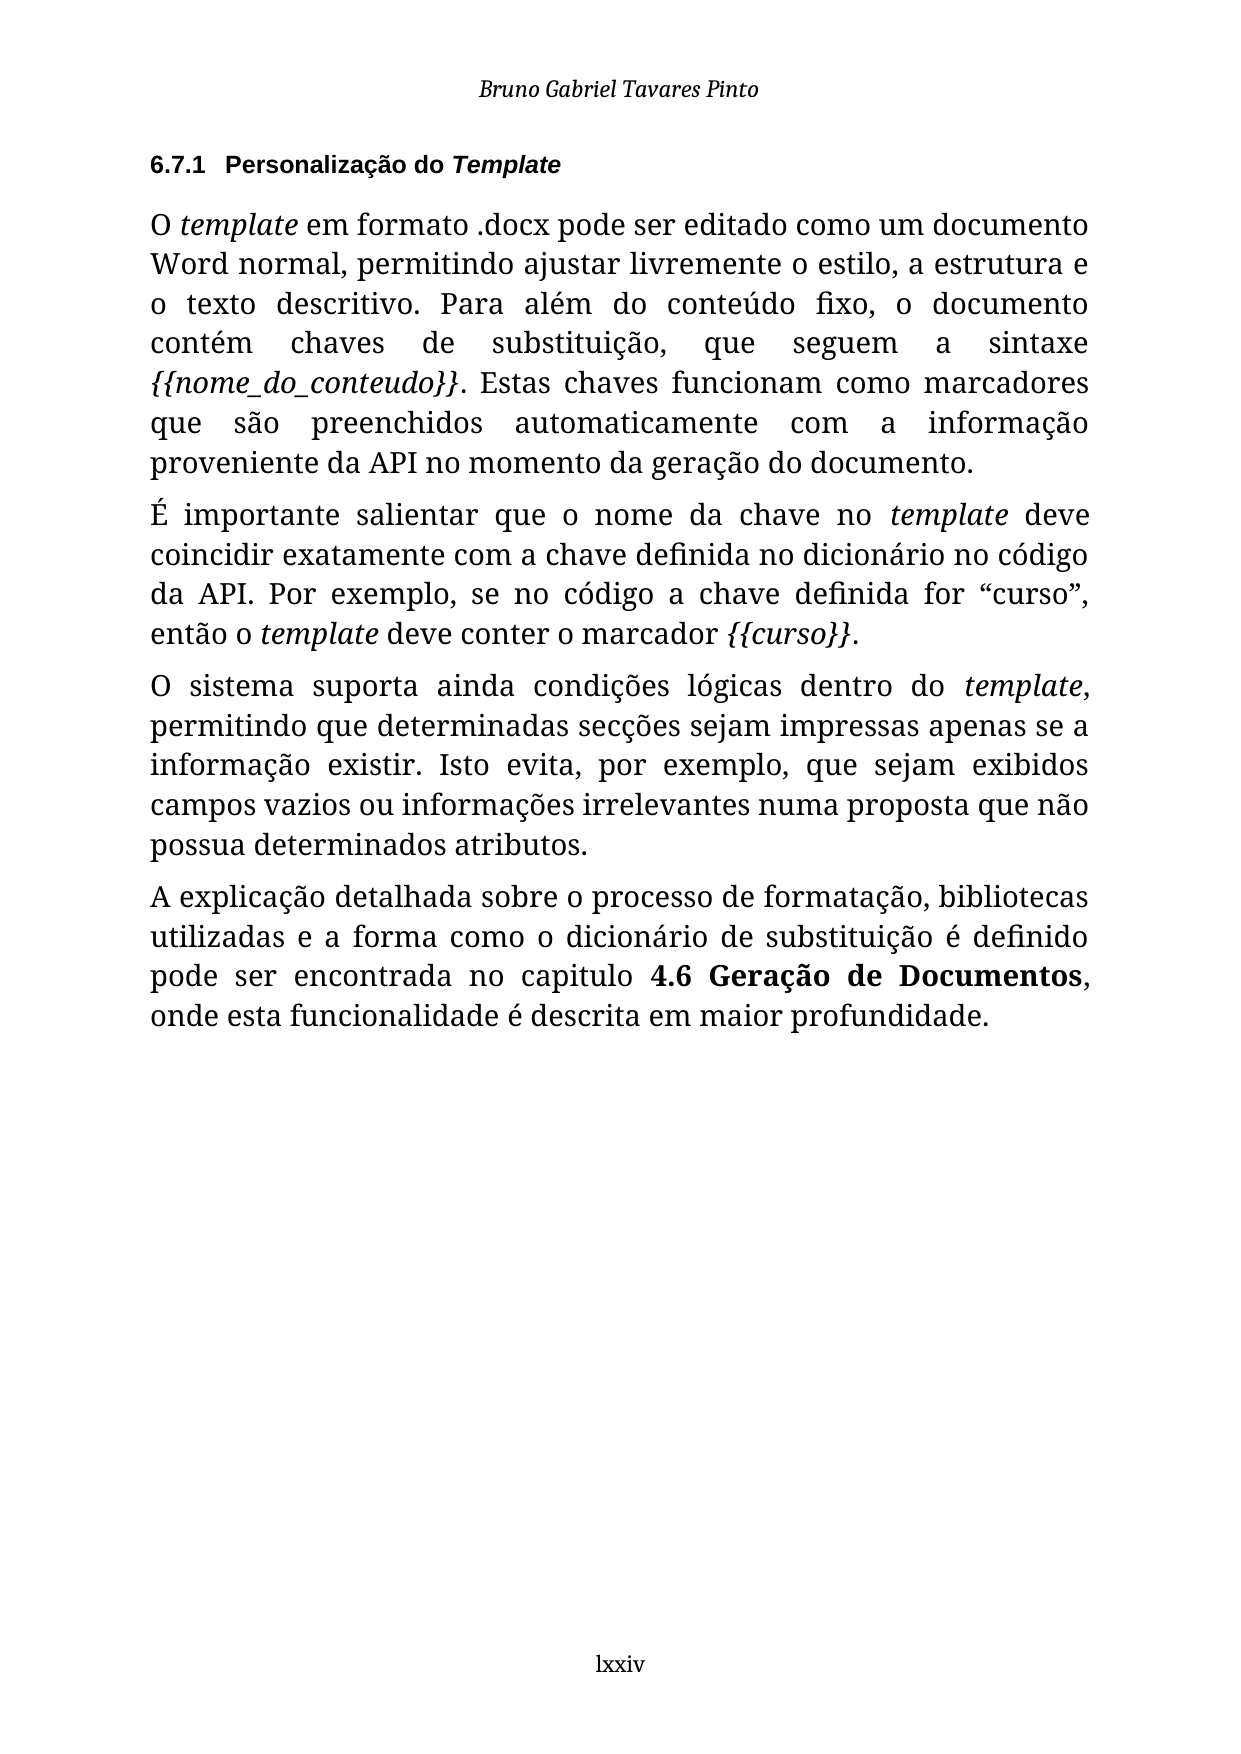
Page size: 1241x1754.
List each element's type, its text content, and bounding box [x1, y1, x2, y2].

subtitle Personalização do Template [150, 150, 1090, 179]
text A explicação detalhada sobre o processo de formatação, bibliotecas utilizadas e a forma como o dicionário de substituição é definido pode ser encontrada no capitulo 4.6 Geração de Documentos, onde esta funcionalidade é descrita em maior profundidade. [150, 876, 1090, 1035]
text É importante salientar que o nome da chave no template deve coincidir exatamente com a chave definida no dicionário no código da API. Por exemplo, se no código a chave definida for “curso”, então o template deve conter o marcador {{curso}}. [150, 494, 1090, 653]
text O template em formato .docx pode ser editado como um documento Word normal, permitindo ajustar livremente o estilo, a estrutura e o texto descritivo. Para além do conteúdo fixo, o documento contém chaves de substituição, que seguem a sintaxe {{nome_do_conteudo}}. Estas chaves funcionam como marcadores que são preenchidos automaticamente com a informação proveniente da API no momento da geração do documento. [150, 204, 1090, 482]
text O sistema suporta ainda condições lógicas dentro do template, permitindo que determinadas secções sejam impressas apenas se a informação existir. Isto evita, por exemplo, que sejam exibidos campos vazios ou informações irrelevantes numa proposta que não possua determinados atributos. [150, 665, 1090, 864]
